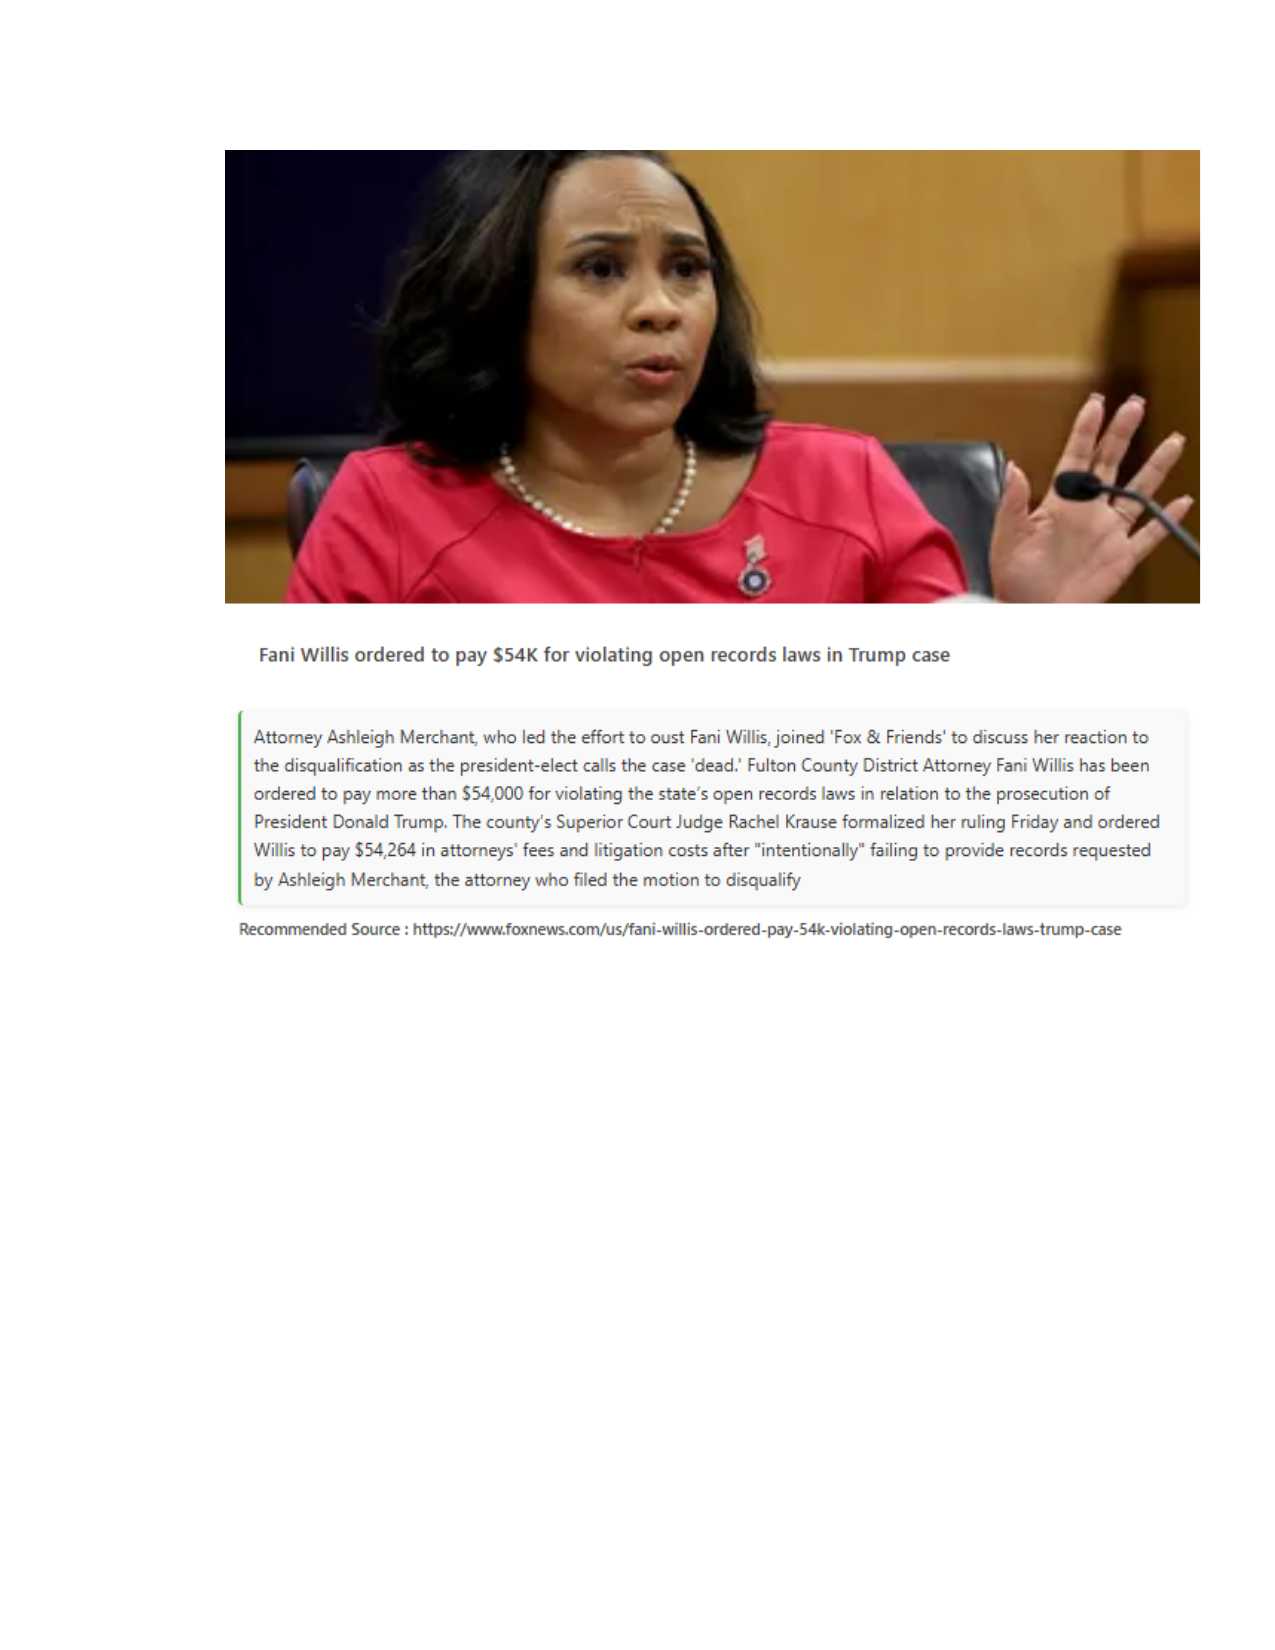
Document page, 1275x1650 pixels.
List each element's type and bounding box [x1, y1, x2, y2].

picture [225, 150, 1200, 956]
